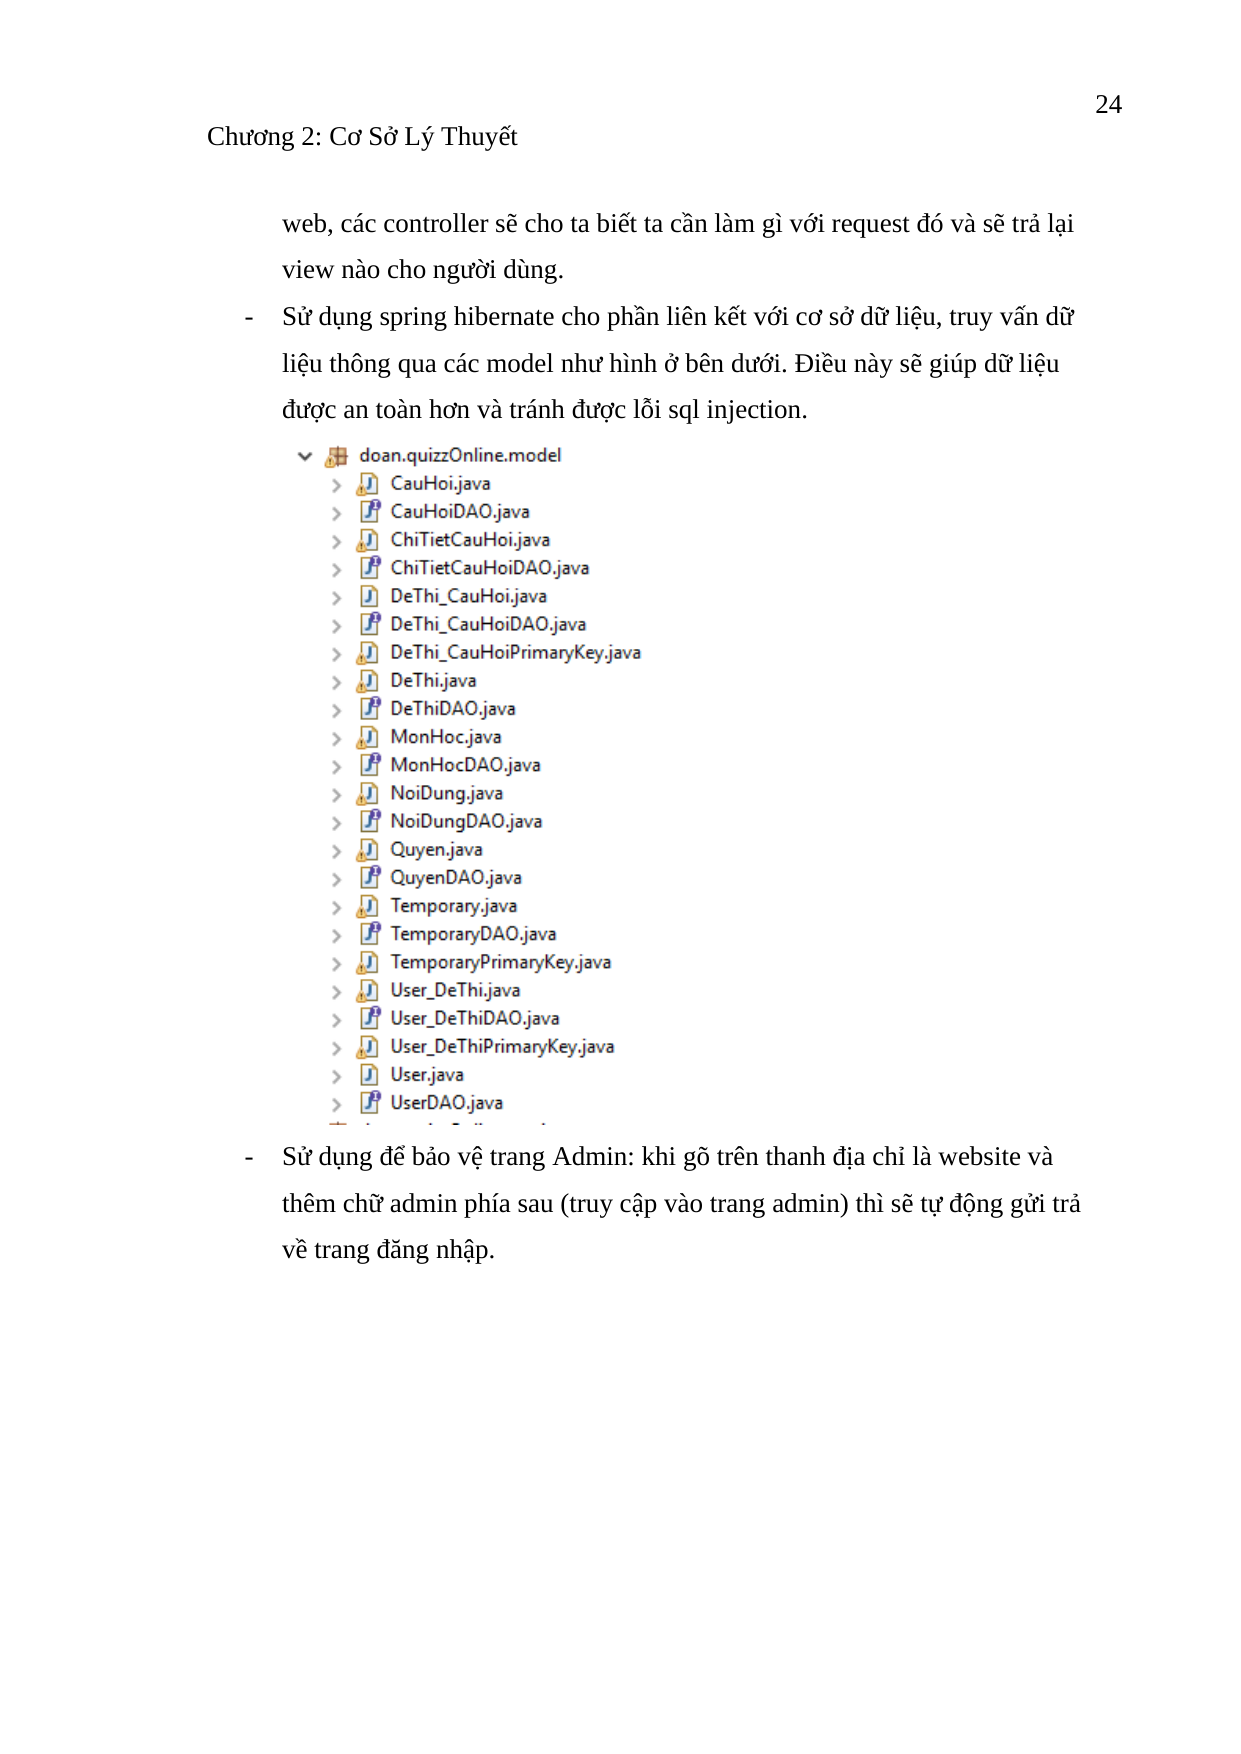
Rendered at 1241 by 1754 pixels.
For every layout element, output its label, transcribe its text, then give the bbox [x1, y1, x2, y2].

picture [281, 440, 742, 1125]
list Sử dụng spring hibernate cho phần liên kết với cơ sở dữ liệu, truy vấn dữ liệu thông qua các model như hình ở bên dưới. Điều này sẽ giúp dữ liệu được an toàn hơn và tránh được lỗi sql injection. [244, 300, 1111, 425]
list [244, 207, 1111, 284]
list Sử dụng để bảo vệ trang Admin: khi gõ trên thanh địa chỉ là website và thêm chữ admin phía sau (truy cập vào trang admin) thì sẽ tự động gửi trả về trang đăng nhập. [244, 1140, 1111, 1265]
